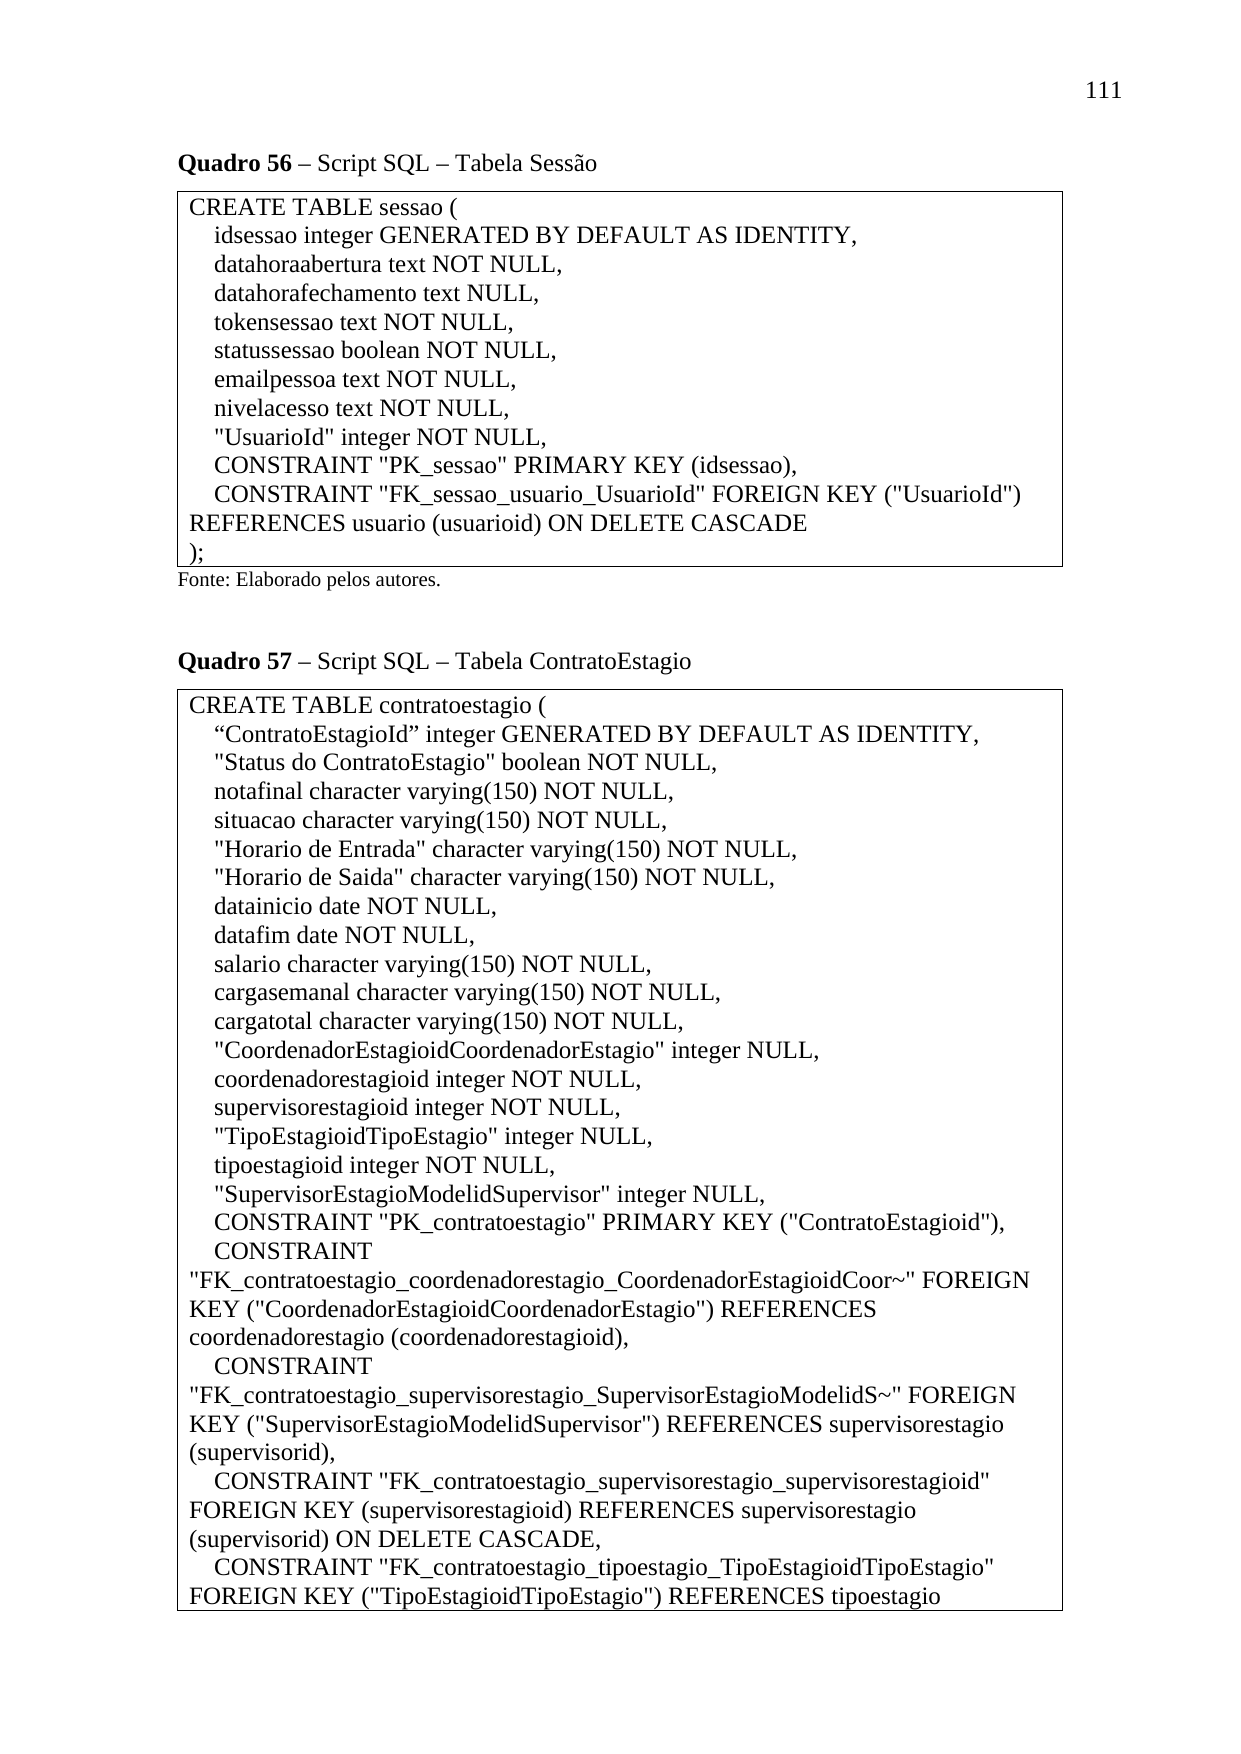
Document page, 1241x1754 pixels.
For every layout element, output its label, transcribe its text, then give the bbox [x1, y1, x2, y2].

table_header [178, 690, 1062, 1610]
text Fonte: Elaborado pelos autores. [177, 567, 1122, 591]
text Quadro 57 – Script SQL – Tabela ContratoEstagio [177, 646, 1122, 674]
text Quadro 56 – Script SQL – Tabela Sessão [177, 148, 1122, 176]
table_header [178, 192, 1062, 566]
